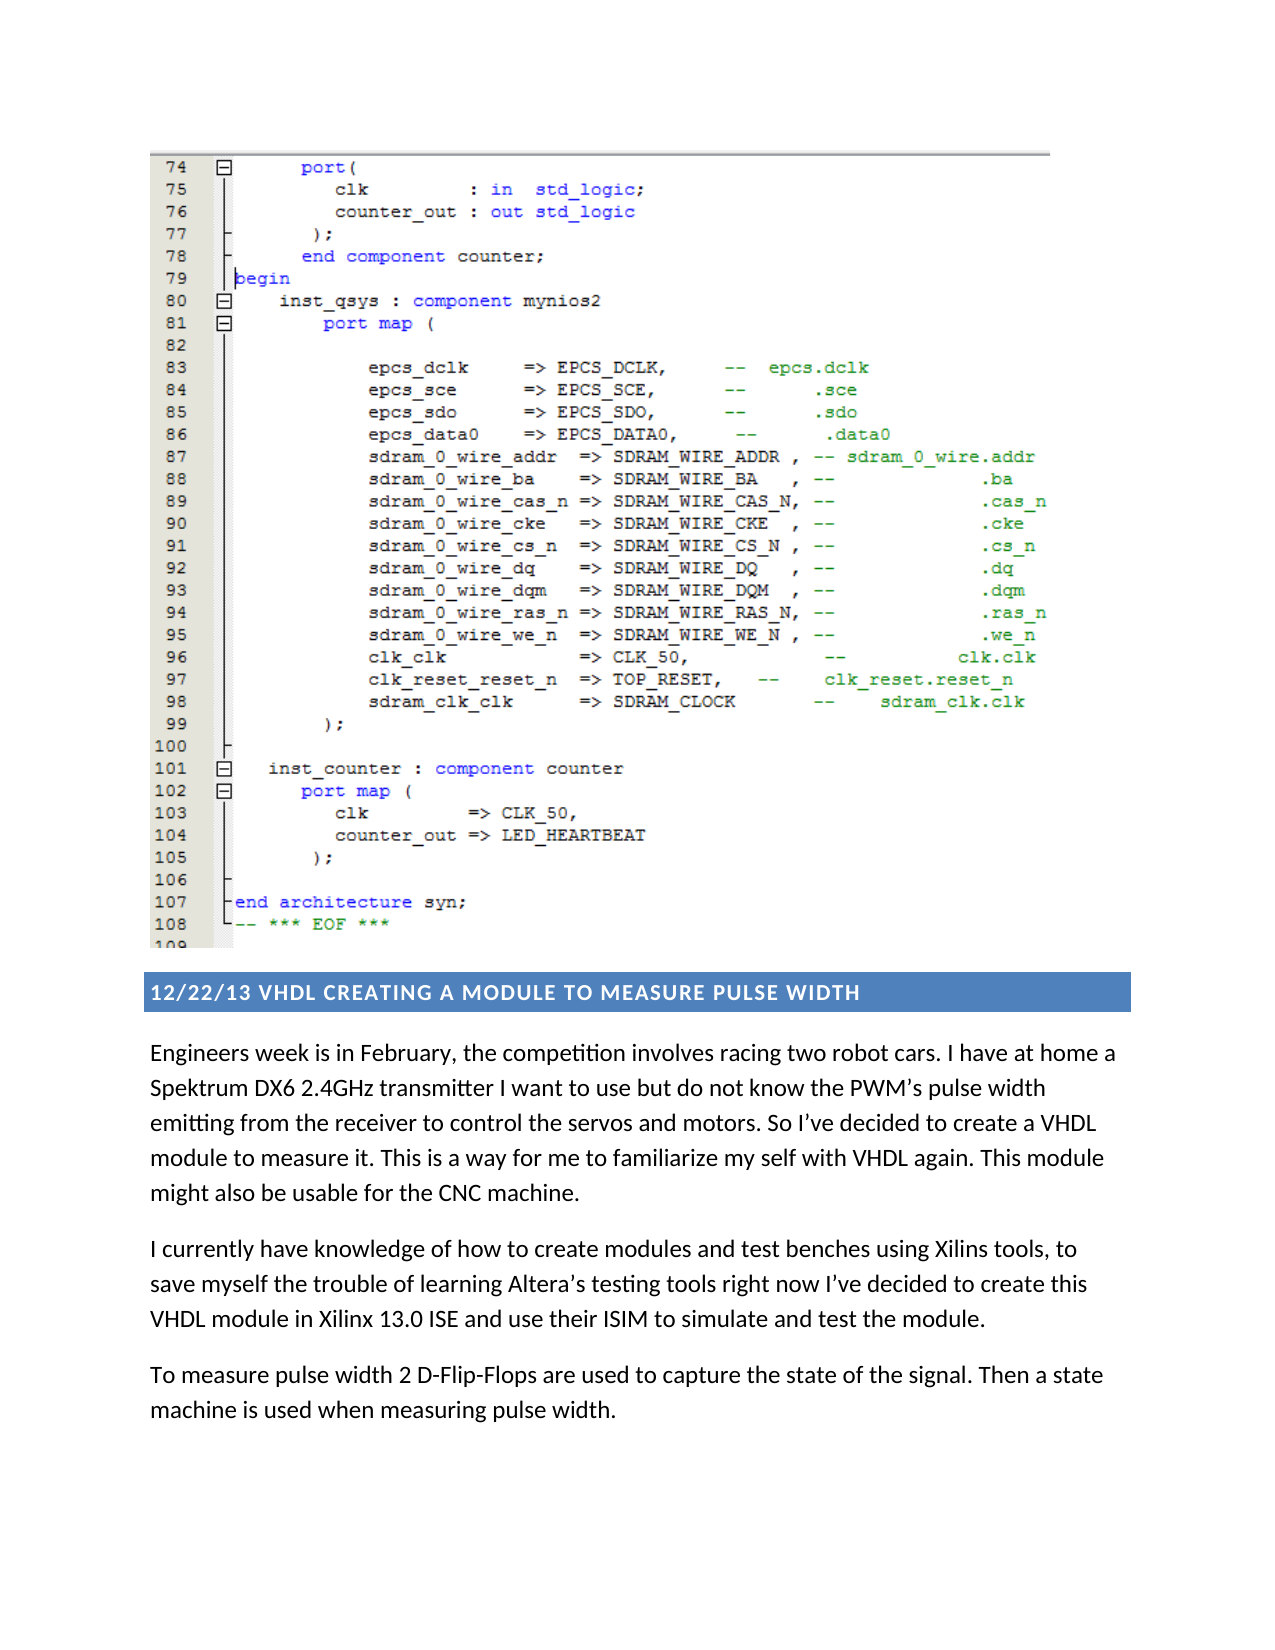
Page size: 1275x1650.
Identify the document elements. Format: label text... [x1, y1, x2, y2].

text Engineers week is in February, the competition involves racing two robot cars. I have at home a Spektrum DX6 2.4GHz transmitter I want to use but do not know the PWM’s pulse width emitting from the receiver to control the servos and motors. So I’ve decided to create a VHDL module to measure it. This is a way for me to familiarize my self with VHDL again. This module might also be usable for the CNC machine. [150, 1037, 1125, 1208]
subtitle 12/22/13 VHDL creating a module to measure pulse width [150, 978, 1125, 1006]
text To measure pulse width 2 D-Flip-Flops are used to capture the state of the signal. Then a state machine is used when measuring pulse width. [150, 1359, 1125, 1424]
text I currently have knowledge of how to create modules and test benches using Xilins tools, to save myself the trouble of learning Altera’s testing tools right now I’ve decided to create this VHDL module in Xilinx 13.0 ISE and use their ISIM to simulate and test the module. [150, 1233, 1125, 1334]
picture [150, 150, 1050, 948]
